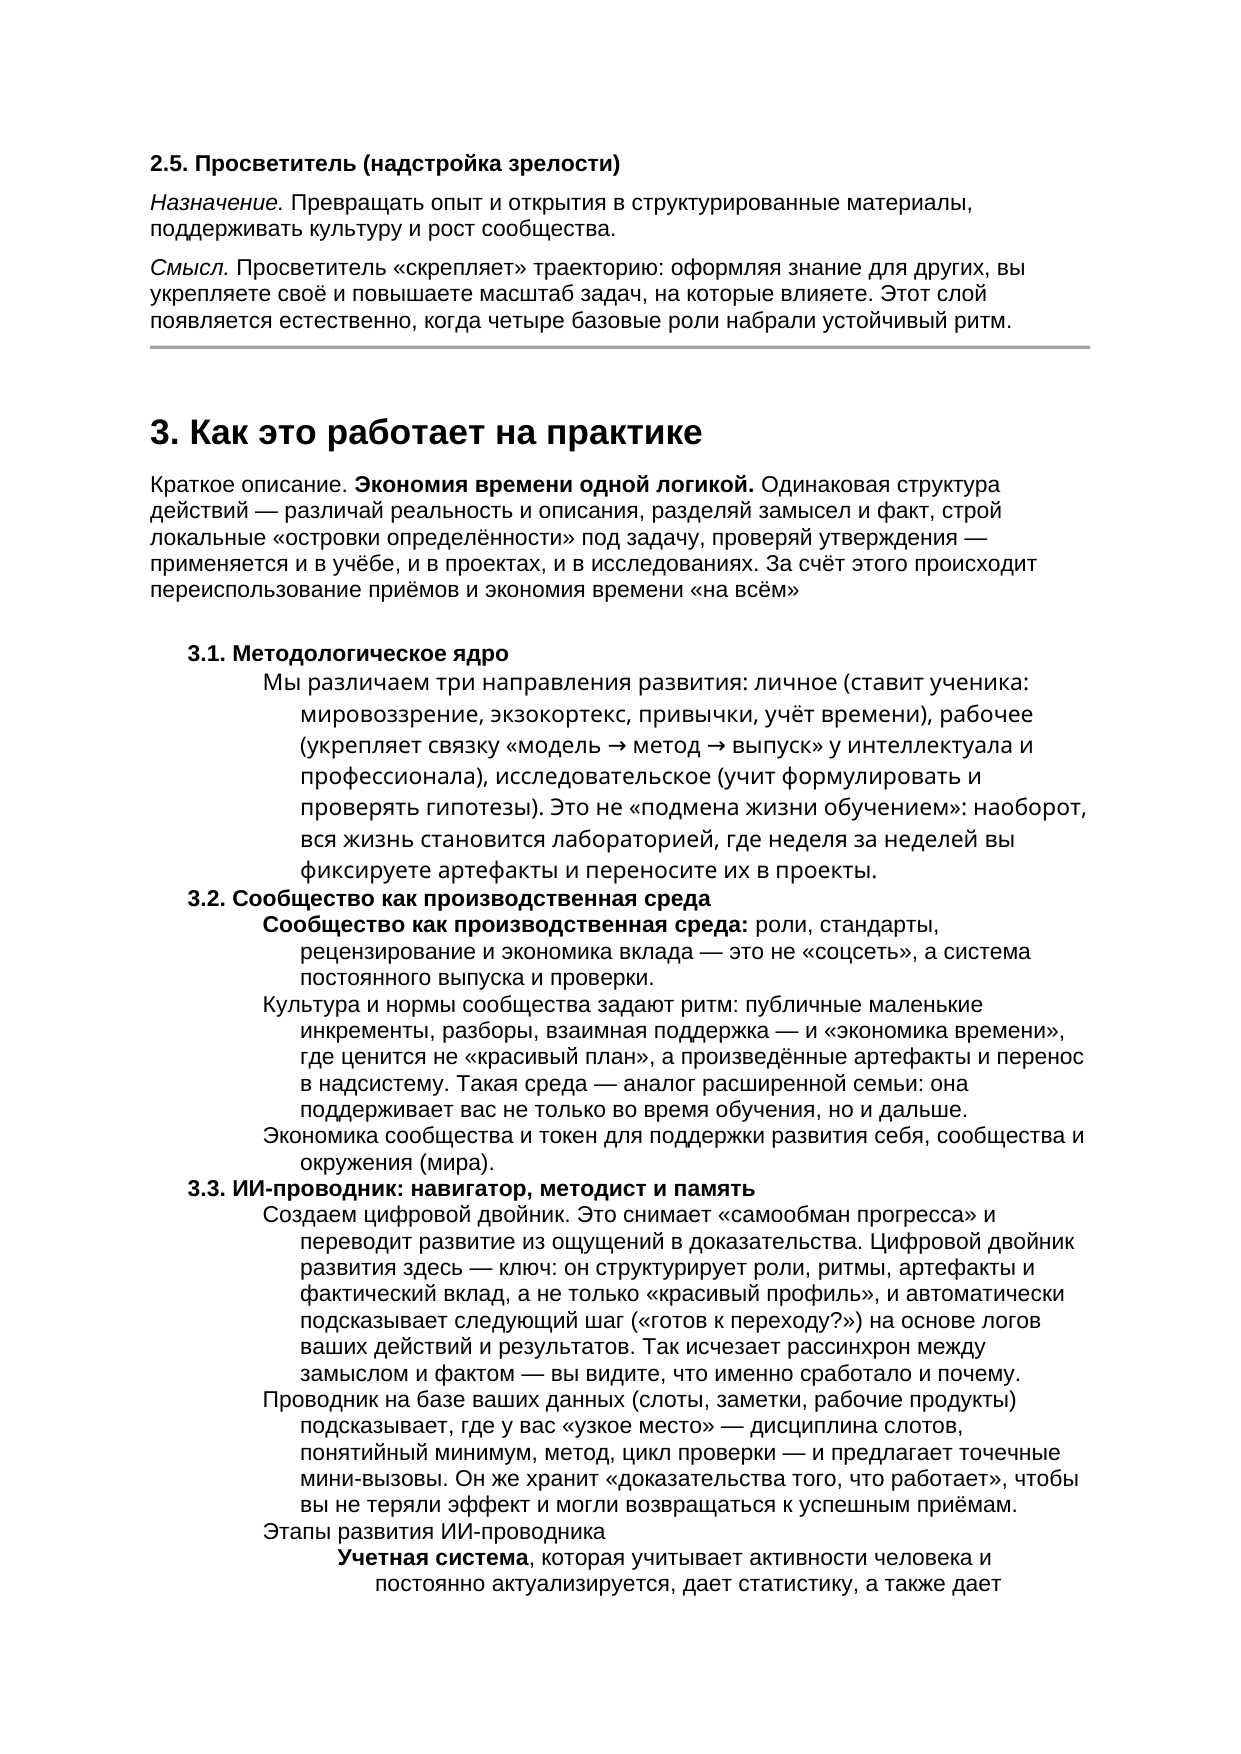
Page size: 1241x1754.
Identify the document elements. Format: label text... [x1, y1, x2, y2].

text Краткое описание. Экономия времени одной логикой. Одинаковая структура действий — различай реальность и описания, разделяй замысел и факт, строй локальные «островки определённости» под задачу, проверяй утверждения — применяется и в учёбе, и в проектах, и в исследованиях. За счёт этого происходит переиспользование приёмов и экономия времени «на всём» [150, 471, 1090, 602]
text 2.5. Просветитель (надстройка зрелости) [150, 150, 1090, 176]
list Мы различаем три направления развития: личное (ставит ученика: мировоззрение, экзокортекс, привычки, учёт времени), рабочее (укрепляет связку «модель → метод → выпуск» у интеллектуала и профессионала), исследовательское (учит формулировать и проверять гипотезы). Это не «подмена жизни обучением»: наоборот, вся жизнь становится лабораторией, где неделя за неделей вы фиксируете артефакты и переносите их в проекты. [262, 666, 1090, 885]
list Проводник на базе ваших данных (слоты, заметки, рабочие продукты) подсказывает, где у вас «узкое место» — дисциплина слотов, понятийный минимум, метод, цикл проверки — и предлагает точечные мини‑вызовы. Он же хранит «доказательства того, что работает», чтобы вы не теряли эффект и могли возвращаться к успешным приёмам. [262, 1386, 1090, 1518]
list Создаем цифровой двойник. Это снимает «самообман прогресса» и переводит развитие из ощущений в доказательства. Цифровой двойник развития здесь — ключ: он структурирует роли, ритмы, артефакты и фактический вклад, а не только «красивый профиль», и автоматически подсказывает следующий шаг («готов к переходу?») на основе логов ваших действий и результатов. Так исчезает рассинхрон между замыслом и фактом — вы видите, что именно сработало и почему. [262, 1201, 1090, 1386]
subtitle 3. Как это работает на практике [150, 411, 1090, 452]
list Экономика сообщества и токен для поддержки развития себя, сообщества и окружения (мира). [262, 1122, 1090, 1175]
list 3.1. Методологическое ядро [187, 640, 1090, 666]
list Культура и нормы сообщества задают ритм: публичные маленькие инкременты, разборы, взаимная поддержка — и «экономика времени», где ценится не «красивый план», а произведённые артефакты и перенос в надсистему. Такая среда — аналог расширенной семьи: она поддерживает вас не только во время обучения, но и дальше. [262, 991, 1090, 1122]
list 3.3. ИИ‑проводник: навигатор, методист и память [187, 1175, 1090, 1201]
list 3.2. Сообщество как производственная среда [187, 885, 1090, 911]
text Назначение. Превращать опыт и открытия в структурированные материалы, поддерживать культуру и рост сообщества. [150, 189, 1090, 242]
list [337, 1544, 1090, 1597]
list Сообщество как производственная среда: роли, стандарты, рецензирование и экономика вклада — это не «соцсеть», а система постоянного выпуска и проверки. [262, 911, 1090, 991]
text Смысл. Просветитель «скрепляет» траекторию: оформляя знание для других, вы укрепляете своё и повышаете масштаб задач, на которые влияете. Этот слой появляется естественно, когда четыре базовые роли набрали устойчивый ритм. [150, 254, 1090, 333]
list Этапы развития ИИ-проводника [262, 1518, 1090, 1544]
